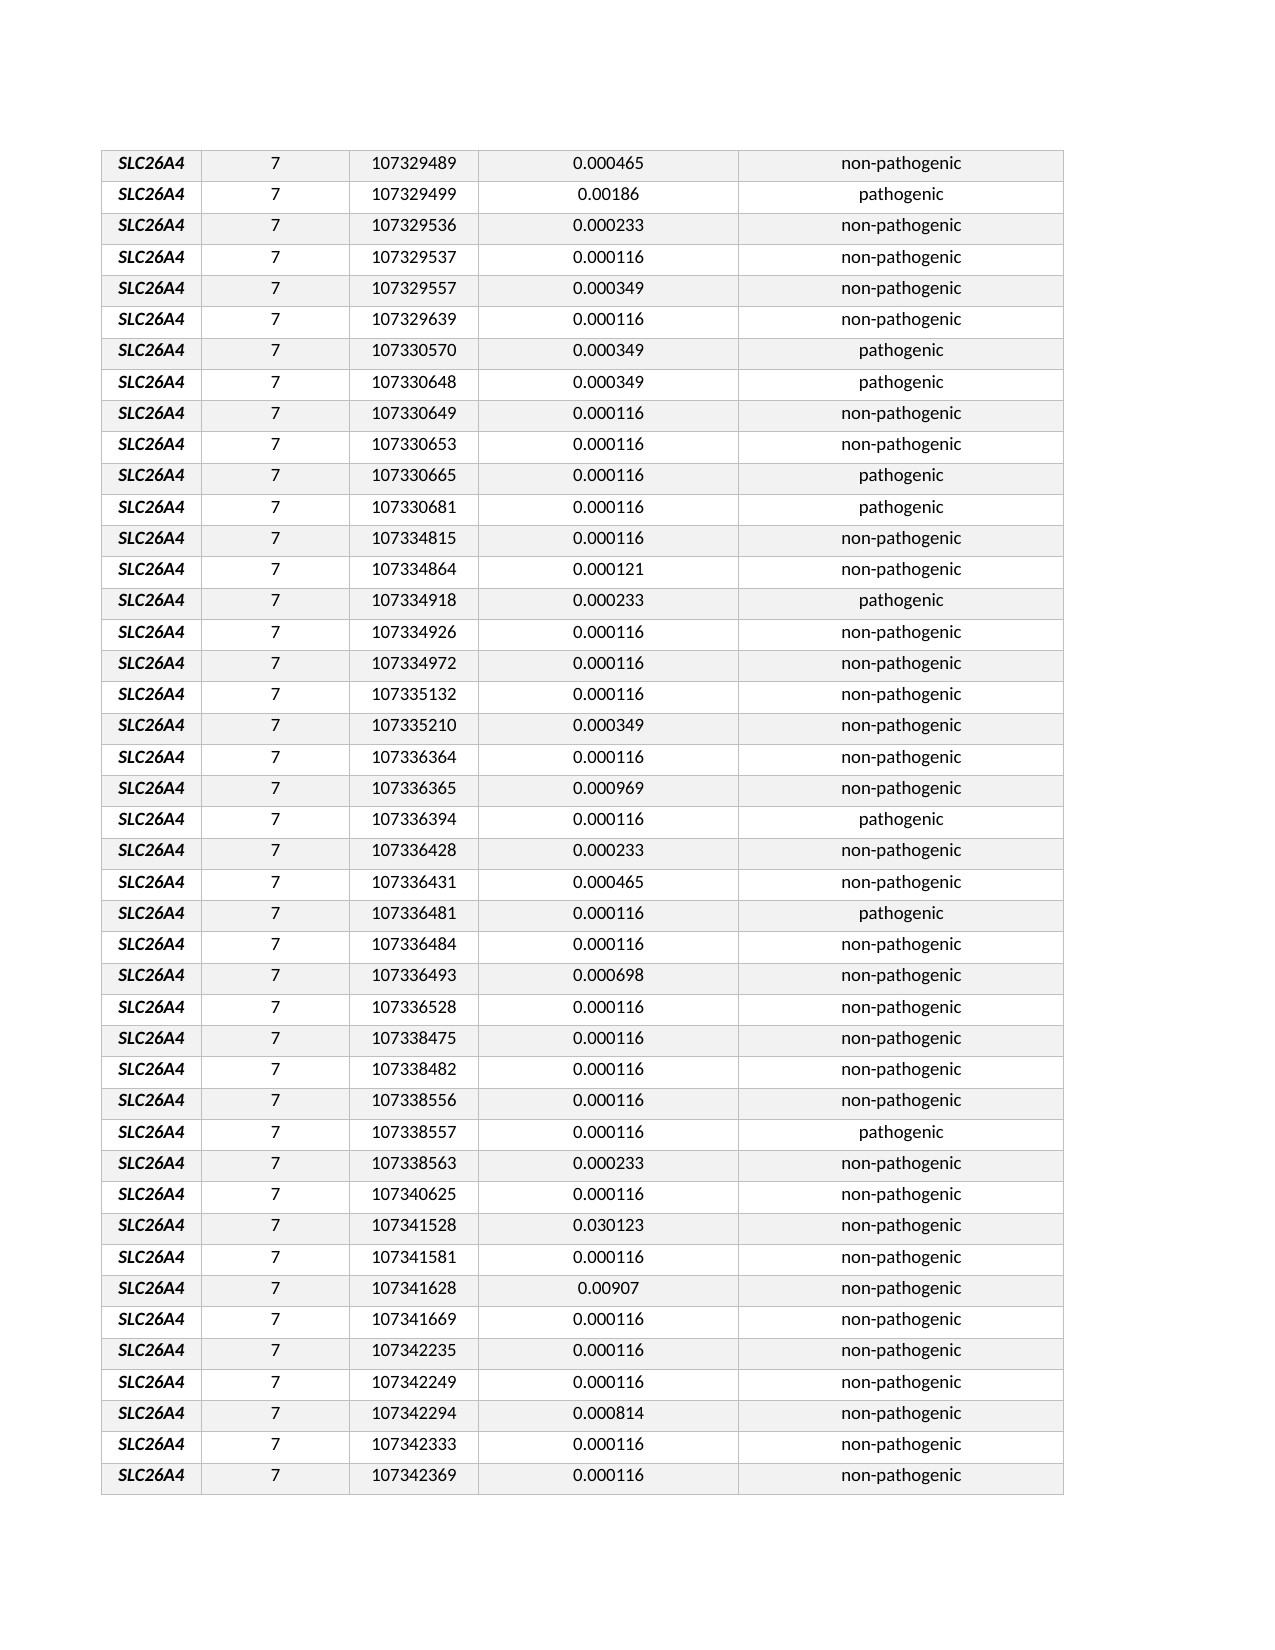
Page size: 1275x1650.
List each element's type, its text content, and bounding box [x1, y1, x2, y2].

table_cell non-pathogenic [739, 651, 1063, 681]
table_cell 7 [202, 1214, 349, 1244]
table_cell 0.000116 [479, 901, 738, 931]
table_cell 107342369 [350, 1464, 478, 1494]
table_cell 0.000233 [479, 214, 738, 244]
table_cell 7 [202, 151, 349, 181]
table_cell 107329536 [350, 214, 478, 244]
table_cell pathogenic [739, 370, 1063, 400]
table_cell SLC26A4 [102, 1057, 201, 1087]
table_cell 0.000349 [479, 339, 738, 369]
table_cell 107330653 [350, 432, 478, 462]
table_cell non-pathogenic [739, 995, 1063, 1025]
table_cell 7 [202, 589, 349, 619]
table_cell 107334918 [350, 589, 478, 619]
table_cell non-pathogenic [739, 1026, 1063, 1056]
table_cell 0.000116 [479, 1370, 738, 1400]
table_cell non-pathogenic [739, 1214, 1063, 1244]
table_cell non-pathogenic [739, 1151, 1063, 1181]
table_cell 0.000698 [479, 964, 738, 994]
table_cell 107336481 [350, 901, 478, 931]
table_cell 0.000116 [479, 1120, 738, 1150]
table_cell 0.000116 [479, 995, 738, 1025]
table_cell 7 [202, 276, 349, 306]
table_cell 107329489 [350, 151, 478, 181]
table_cell SLC26A4 [102, 1089, 201, 1119]
table_cell 0.000116 [479, 620, 738, 650]
table_cell 7 [202, 495, 349, 525]
table_cell non-pathogenic [739, 245, 1063, 275]
table_cell 107329499 [350, 182, 478, 212]
table_cell non-pathogenic [739, 964, 1063, 994]
table_cell 0.00186 [479, 182, 738, 212]
table_cell 107336364 [350, 745, 478, 775]
table_cell SLC26A4 [102, 932, 201, 962]
table_cell SLC26A4 [102, 1026, 201, 1056]
table_cell 0.000116 [479, 745, 738, 775]
table_cell non-pathogenic [739, 151, 1063, 181]
table_cell 0.000116 [479, 651, 738, 681]
table_cell 7 [202, 1026, 349, 1056]
table_cell 0.000465 [479, 870, 738, 900]
table_cell 7 [202, 620, 349, 650]
table_cell non-pathogenic [739, 682, 1063, 712]
table_cell 7 [202, 901, 349, 931]
table_cell pathogenic [739, 339, 1063, 369]
table_cell 107338557 [350, 1120, 478, 1150]
table_cell 107336365 [350, 776, 478, 806]
table_cell 107330649 [350, 401, 478, 431]
table_cell SLC26A4 [102, 714, 201, 744]
table_cell 0.000116 [479, 932, 738, 962]
table_cell 107336493 [350, 964, 478, 994]
table_cell SLC26A4 [102, 276, 201, 306]
table_cell pathogenic [739, 182, 1063, 212]
table_cell non-pathogenic [739, 1401, 1063, 1431]
table_cell 0.000349 [479, 276, 738, 306]
table_cell SLC26A4 [102, 182, 201, 212]
table_cell SLC26A4 [102, 1276, 201, 1306]
table_cell 7 [202, 995, 349, 1025]
table_cell non-pathogenic [739, 714, 1063, 744]
table_cell pathogenic [739, 1120, 1063, 1150]
table_cell 0.000233 [479, 839, 738, 869]
table_cell 7 [202, 964, 349, 994]
table_cell SLC26A4 [102, 651, 201, 681]
table_cell non-pathogenic [739, 401, 1063, 431]
table_cell 107330681 [350, 495, 478, 525]
table_cell non-pathogenic [739, 870, 1063, 900]
table_cell non-pathogenic [739, 432, 1063, 462]
table_cell non-pathogenic [739, 1182, 1063, 1212]
table_cell 107336528 [350, 995, 478, 1025]
table_cell pathogenic [739, 464, 1063, 494]
table_cell 7 [202, 776, 349, 806]
table_cell non-pathogenic [739, 214, 1063, 244]
table_cell SLC26A4 [102, 1245, 201, 1275]
table_cell SLC26A4 [102, 589, 201, 619]
table_cell 7 [202, 682, 349, 712]
table_cell 0.000349 [479, 370, 738, 400]
table_cell non-pathogenic [739, 1370, 1063, 1400]
table_cell 107330648 [350, 370, 478, 400]
table_cell non-pathogenic [739, 1307, 1063, 1337]
table_cell non-pathogenic [739, 1432, 1063, 1462]
table_cell 0.000116 [479, 1464, 738, 1494]
table_cell 107330570 [350, 339, 478, 369]
table_cell 107335132 [350, 682, 478, 712]
table_cell 0.000116 [479, 807, 738, 837]
table_cell SLC26A4 [102, 682, 201, 712]
table_cell 0.000116 [479, 1339, 738, 1369]
table_cell 0.000116 [479, 307, 738, 337]
table_cell 7 [202, 432, 349, 462]
table_cell SLC26A4 [102, 1464, 201, 1494]
table_cell 107338556 [350, 1089, 478, 1119]
table_cell 7 [202, 1276, 349, 1306]
table_cell 107342333 [350, 1432, 478, 1462]
table_cell 107336428 [350, 839, 478, 869]
table_cell 0.000116 [479, 526, 738, 556]
table_cell 0.000349 [479, 714, 738, 744]
table_cell 0.000116 [479, 1307, 738, 1337]
table_cell SLC26A4 [102, 1182, 201, 1212]
table_cell non-pathogenic [739, 1276, 1063, 1306]
table_cell SLC26A4 [102, 807, 201, 837]
table_cell SLC26A4 [102, 370, 201, 400]
table_cell 107334972 [350, 651, 478, 681]
table_cell non-pathogenic [739, 557, 1063, 587]
table_cell non-pathogenic [739, 307, 1063, 337]
table_cell 107329557 [350, 276, 478, 306]
table_cell SLC26A4 [102, 339, 201, 369]
table_cell SLC26A4 [102, 151, 201, 181]
table_cell 0.000116 [479, 1057, 738, 1087]
table_cell 7 [202, 245, 349, 275]
table_cell 107341528 [350, 1214, 478, 1244]
table_cell pathogenic [739, 589, 1063, 619]
table_cell 7 [202, 1120, 349, 1150]
table_cell 0.000116 [479, 401, 738, 431]
table_cell 7 [202, 214, 349, 244]
table_cell 7 [202, 182, 349, 212]
table_cell 7 [202, 464, 349, 494]
table_cell 0.000116 [479, 464, 738, 494]
table_cell SLC26A4 [102, 214, 201, 244]
table_cell SLC26A4 [102, 401, 201, 431]
table_cell 7 [202, 1307, 349, 1337]
table_cell pathogenic [739, 901, 1063, 931]
table_cell 7 [202, 307, 349, 337]
table_cell 107329537 [350, 245, 478, 275]
table_cell SLC26A4 [102, 1307, 201, 1337]
table_cell 0.000969 [479, 776, 738, 806]
table_cell 0.030123 [479, 1214, 738, 1244]
table_cell SLC26A4 [102, 745, 201, 775]
table_cell 0.000116 [479, 1089, 738, 1119]
table_cell non-pathogenic [739, 932, 1063, 962]
table_cell 7 [202, 401, 349, 431]
table_cell SLC26A4 [102, 839, 201, 869]
table_cell pathogenic [739, 807, 1063, 837]
table_cell 0.000116 [479, 432, 738, 462]
table_cell 7 [202, 370, 349, 400]
table_cell 7 [202, 1057, 349, 1087]
table_cell 107336484 [350, 932, 478, 962]
table_cell non-pathogenic [739, 1339, 1063, 1369]
table_cell non-pathogenic [739, 745, 1063, 775]
table_cell 7 [202, 1339, 349, 1369]
table_cell 0.000116 [479, 1245, 738, 1275]
table_cell 0.000116 [479, 682, 738, 712]
table_cell SLC26A4 [102, 776, 201, 806]
table_cell 7 [202, 1464, 349, 1494]
table_cell 0.000116 [479, 1432, 738, 1462]
table_cell 107334926 [350, 620, 478, 650]
table_cell 7 [202, 1151, 349, 1181]
table_cell pathogenic [739, 495, 1063, 525]
table_cell non-pathogenic [739, 776, 1063, 806]
table_cell 0.000116 [479, 1026, 738, 1056]
table_cell 107341581 [350, 1245, 478, 1275]
table_cell 107334864 [350, 557, 478, 587]
table_cell SLC26A4 [102, 620, 201, 650]
table_cell non-pathogenic [739, 1089, 1063, 1119]
table_cell non-pathogenic [739, 620, 1063, 650]
table_cell 107330665 [350, 464, 478, 494]
table_cell 107329639 [350, 307, 478, 337]
table_cell SLC26A4 [102, 1151, 201, 1181]
table_cell 107341669 [350, 1307, 478, 1337]
table_cell 7 [202, 339, 349, 369]
table_cell 107338563 [350, 1151, 478, 1181]
table_cell 0.000233 [479, 1151, 738, 1181]
table_cell 7 [202, 1089, 349, 1119]
table_cell 107340625 [350, 1182, 478, 1212]
table_cell 7 [202, 932, 349, 962]
table_cell 7 [202, 557, 349, 587]
table_cell 7 [202, 1432, 349, 1462]
table_cell 7 [202, 1245, 349, 1275]
table_cell SLC26A4 [102, 901, 201, 931]
table_cell SLC26A4 [102, 495, 201, 525]
table_cell non-pathogenic [739, 276, 1063, 306]
table_cell SLC26A4 [102, 307, 201, 337]
table_cell SLC26A4 [102, 432, 201, 462]
table_cell 0.000233 [479, 589, 738, 619]
table_cell non-pathogenic [739, 839, 1063, 869]
table_cell 107342235 [350, 1339, 478, 1369]
table_cell 7 [202, 1370, 349, 1400]
table_cell SLC26A4 [102, 1214, 201, 1244]
table_cell 107341628 [350, 1276, 478, 1306]
table_cell SLC26A4 [102, 1339, 201, 1369]
table_cell SLC26A4 [102, 464, 201, 494]
table_cell 7 [202, 870, 349, 900]
table_cell 0.000116 [479, 245, 738, 275]
table_cell SLC26A4 [102, 1120, 201, 1150]
table_cell SLC26A4 [102, 995, 201, 1025]
table_cell 7 [202, 714, 349, 744]
table_cell 0.000116 [479, 1182, 738, 1212]
table_cell SLC26A4 [102, 1432, 201, 1462]
table_cell 107334815 [350, 526, 478, 556]
table_cell SLC26A4 [102, 245, 201, 275]
table_cell non-pathogenic [739, 1245, 1063, 1275]
table_cell non-pathogenic [739, 1464, 1063, 1494]
table_cell SLC26A4 [102, 964, 201, 994]
table_cell 7 [202, 745, 349, 775]
table_cell SLC26A4 [102, 526, 201, 556]
table_cell 107336394 [350, 807, 478, 837]
table_cell 0.000116 [479, 495, 738, 525]
table_cell SLC26A4 [102, 1370, 201, 1400]
table_cell 107338475 [350, 1026, 478, 1056]
table_cell SLC26A4 [102, 1401, 201, 1431]
table_cell SLC26A4 [102, 557, 201, 587]
table_cell 0.000814 [479, 1401, 738, 1431]
table_cell 7 [202, 1182, 349, 1212]
table_cell 7 [202, 807, 349, 837]
table_cell 107338482 [350, 1057, 478, 1087]
table_cell 107342249 [350, 1370, 478, 1400]
table_cell 107335210 [350, 714, 478, 744]
table_cell 107342294 [350, 1401, 478, 1431]
table_cell 7 [202, 839, 349, 869]
table_cell 0.000121 [479, 557, 738, 587]
table_cell 0.000465 [479, 151, 738, 181]
table_cell 107336431 [350, 870, 478, 900]
table_cell SLC26A4 [102, 870, 201, 900]
table_cell non-pathogenic [739, 1057, 1063, 1087]
table_cell 0.00907 [479, 1276, 738, 1306]
table_cell 7 [202, 526, 349, 556]
table_cell 7 [202, 1401, 349, 1431]
table_cell 7 [202, 651, 349, 681]
table_cell non-pathogenic [739, 526, 1063, 556]
